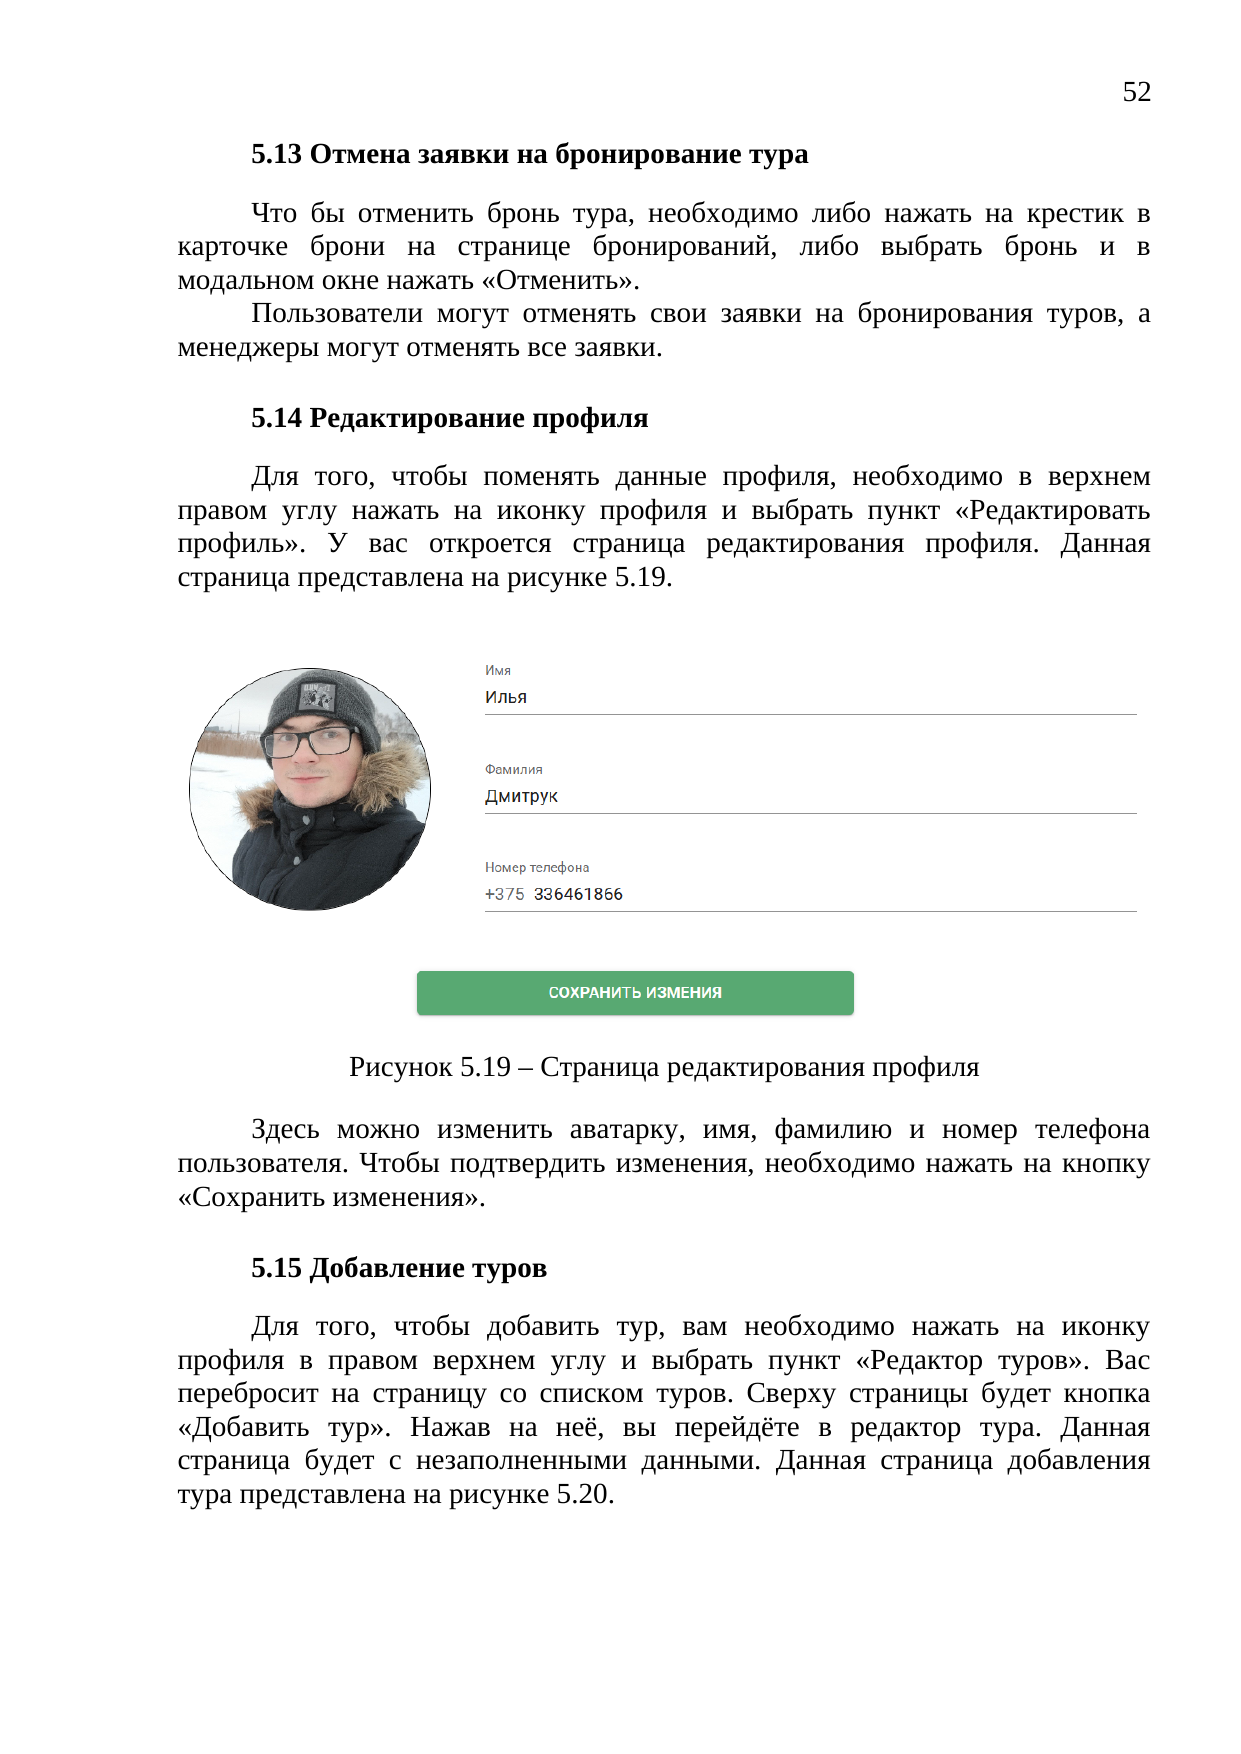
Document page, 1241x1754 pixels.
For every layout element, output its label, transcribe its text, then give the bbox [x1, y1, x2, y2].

text Отмена заявки на бронирование тура [251, 136, 1152, 170]
text Редактирование профиля [251, 400, 1152, 433]
text Для того, чтобы добавить тур, вам необходимо нажать на иконку профиля в правом верхнем углу и выбрать пункт «Редактор туров». Вас перебросит на страницу со списком туров. Сверху страницы будет кнопка «Добавить тур». Нажав на неё, вы перейдёте в редактор тура. Данная страница будет с незаполненными данными. Данная страница добавления тура представлена на рисунке 5.20. [177, 1308, 1152, 1509]
text Что бы отменить бронь тура, необходимо либо нажать на крестик в карточке брони на странице бронирований, либо выбрать бронь и в модальном окне нажать «Отменить». [177, 195, 1152, 295]
text Рисунок 5.19 – Страница редактирования профиля [177, 1049, 1152, 1082]
text Добавление туров [251, 1250, 1152, 1283]
picture [177, 621, 1152, 1037]
text Для того, чтобы поменять данные профиля, необходимо в верхнем правом углу нажать на иконку профиля и выбрать пункт «Редактировать профиль». У вас откроется страница редактирования профиля. Данная страница представлена на рисунке 5.19. [177, 458, 1152, 593]
text Здесь можно изменить аватарку, имя, фамилию и номер телефона пользователя. Чтобы подтвердить изменения, необходимо нажать на кнопку «Сохранить изменения». [177, 1112, 1152, 1212]
text Пользователи могут отменять свои заявки на бронирования туров, а менеджеры могут отменять все заявки. [177, 295, 1152, 362]
